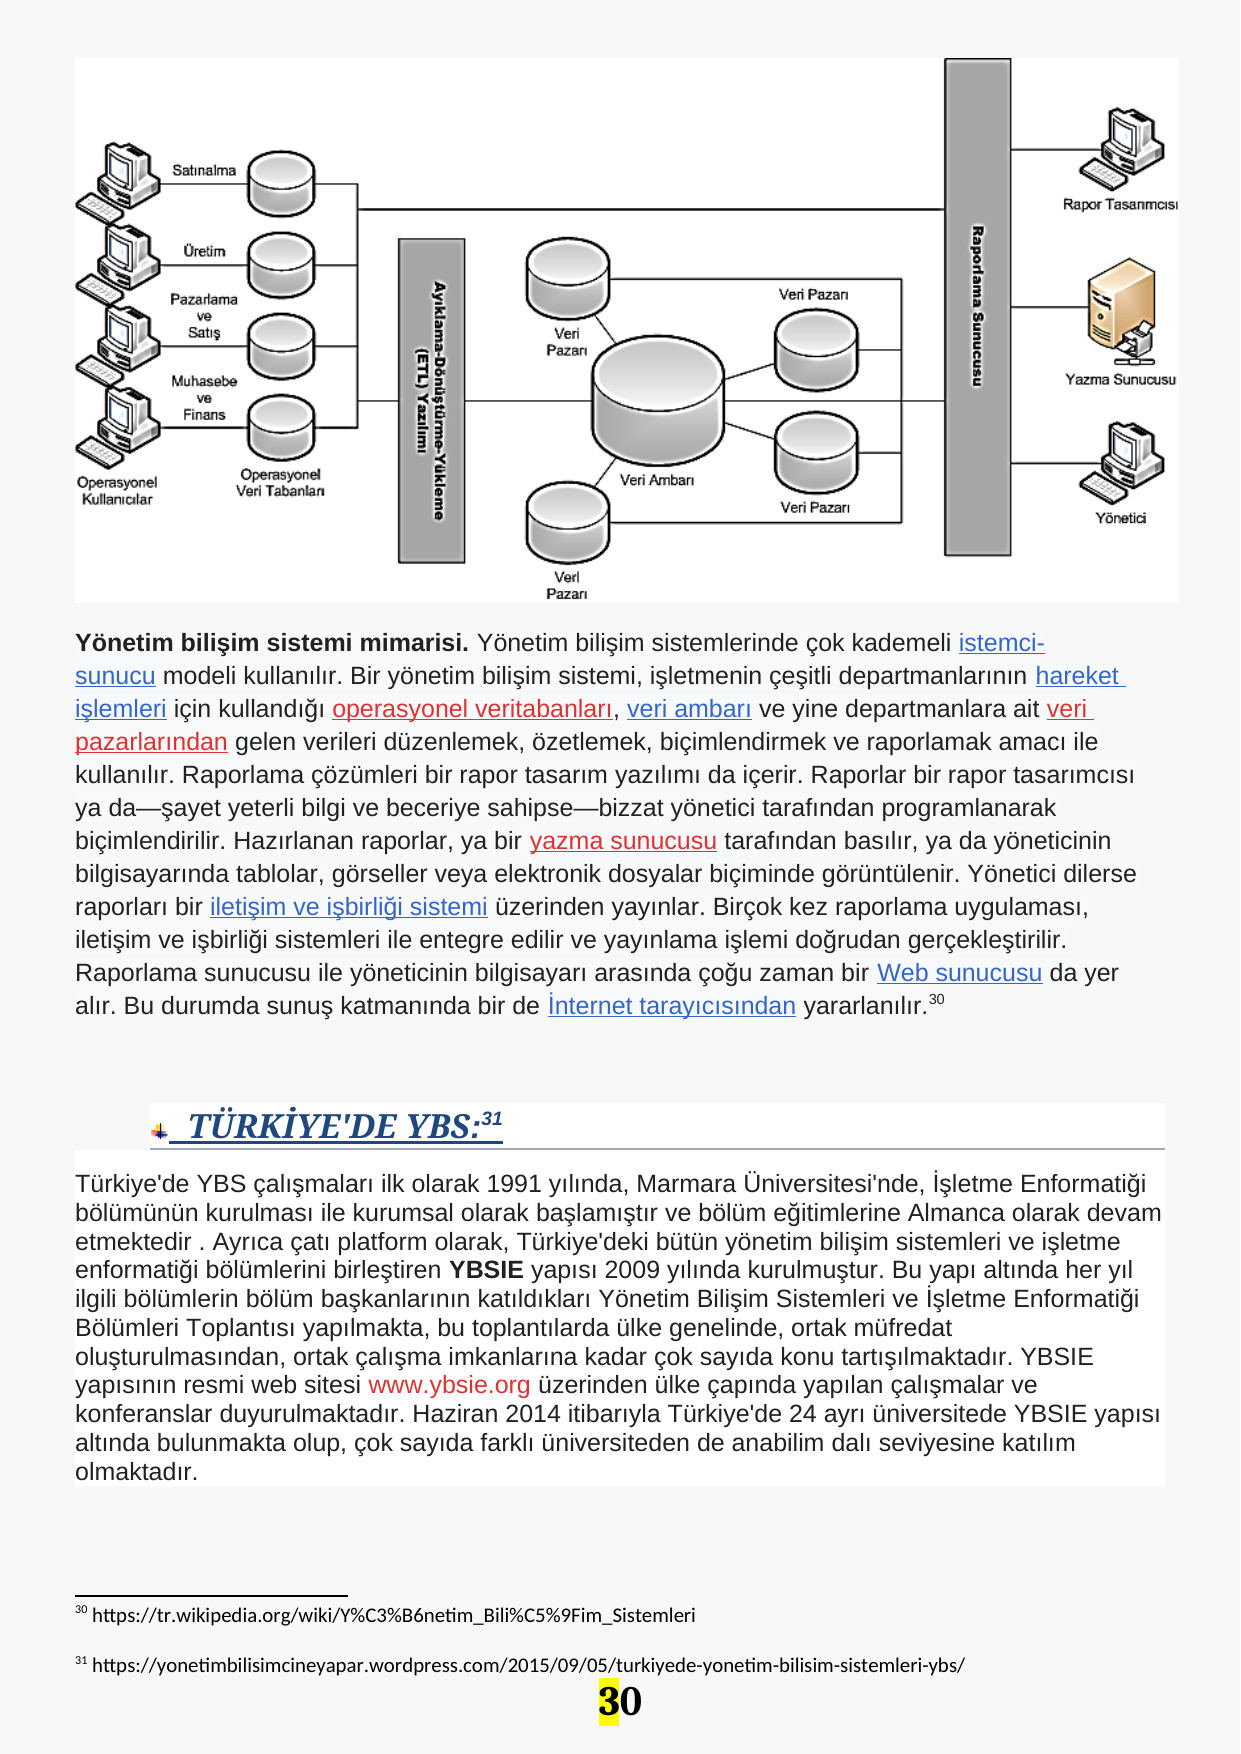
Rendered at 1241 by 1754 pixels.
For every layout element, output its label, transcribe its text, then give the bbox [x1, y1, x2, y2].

text Yönetim bilişim sistemi mimarisi. Yönetim bilişim sistemlerinde çok kademeli istemci-sunucu modeli kullanılır. Bir yönetim bilişim sistemi, işletmenin çeşitli departmanlarının hareket işlemleri için kullandığı operasyonel veritabanları, veri ambarı ve yine departmanlara ait veri pazarlarından gelen verileri düzenlemek, özetlemek, biçimlendirmek ve raporlamak amacı ile kullanılır. Raporlama çözümleri bir rapor tasarım yazılımı da içerir. Raporlar bir rapor tasarımcısı ya da—şayet yeterli bilgi ve beceriye sahipse—bizzat yönetici tarafından programlanarak biçimlendirilir. Hazırlanan raporlar, ya bir yazma sunucusu tarafından basılır, ya da yöneticinin bilgisayarında tablolar, görseller veya elektronik dosyalar biçiminde görüntülenir. Yönetici dilerse raporları bir iletişim ve işbirliği sistemi üzerinden yayınlar. Birçok kez raporlama uygulaması, iletişim ve işbirliği sistemleri ile entegre edilir ve yayınlama işlemi doğrudan gerçekleştirilir. Raporlama sunucusu ile yöneticinin bilgisayarı arasında çoğu zaman bir Web sunucusu da yer alır. Bu durumda sunuş katmanında bir de İnternet tarayıcısından yararlanılır. [75, 628, 1165, 1020]
text Türkiye'de YBS çalışmaları ilk olarak 1991 yılında, Marmara Üniversitesi'nde, İşletme Enformatiği bölümünün kurulması ile kurumsal olarak başlamıştır ve bölüm eğitimlerine Almanca olarak devam etmektedir . Ayrıca çatı platform olarak, Türkiye'deki bütün yönetim bilişim sistemleri ve işletme enformatiği bölümlerini birleştiren YBSIE yapısı 2009 yılında kurulmuştur. Bu yapı altında her yıl ilgili bölümlerin bölüm başkanlarının katıldıkları Yönetim Bilişim Sistemleri ve İşletme Enformatiği Bölümleri Toplantısı yapılmakta, bu toplantılarda ülke genelinde, ortak müfredat oluşturulmasından, ortak çalışma imkanlarına kadar çok sayıda konu tartışılmaktadır. YBSIE yapısının resmi web sitesi www.ybsie.org üzerinden ülke çapında yapılan çalışmalar ve konferanslar duyurulmaktadır. Haziran 2014 itibarıyla Türkiye'de 24 ayrı üniversitede YBSIE yapısı altında bulunmakta olup, çok sayıda farklı üniversiteden de anabilim dalı seviyesine katılım olmaktadır. [75, 1169, 1165, 1486]
picture [151, 1122, 168, 1139]
picture [75, 58, 1179, 603]
subtitle TÜRKİYE'DE YBS: [150, 1103, 1165, 1148]
